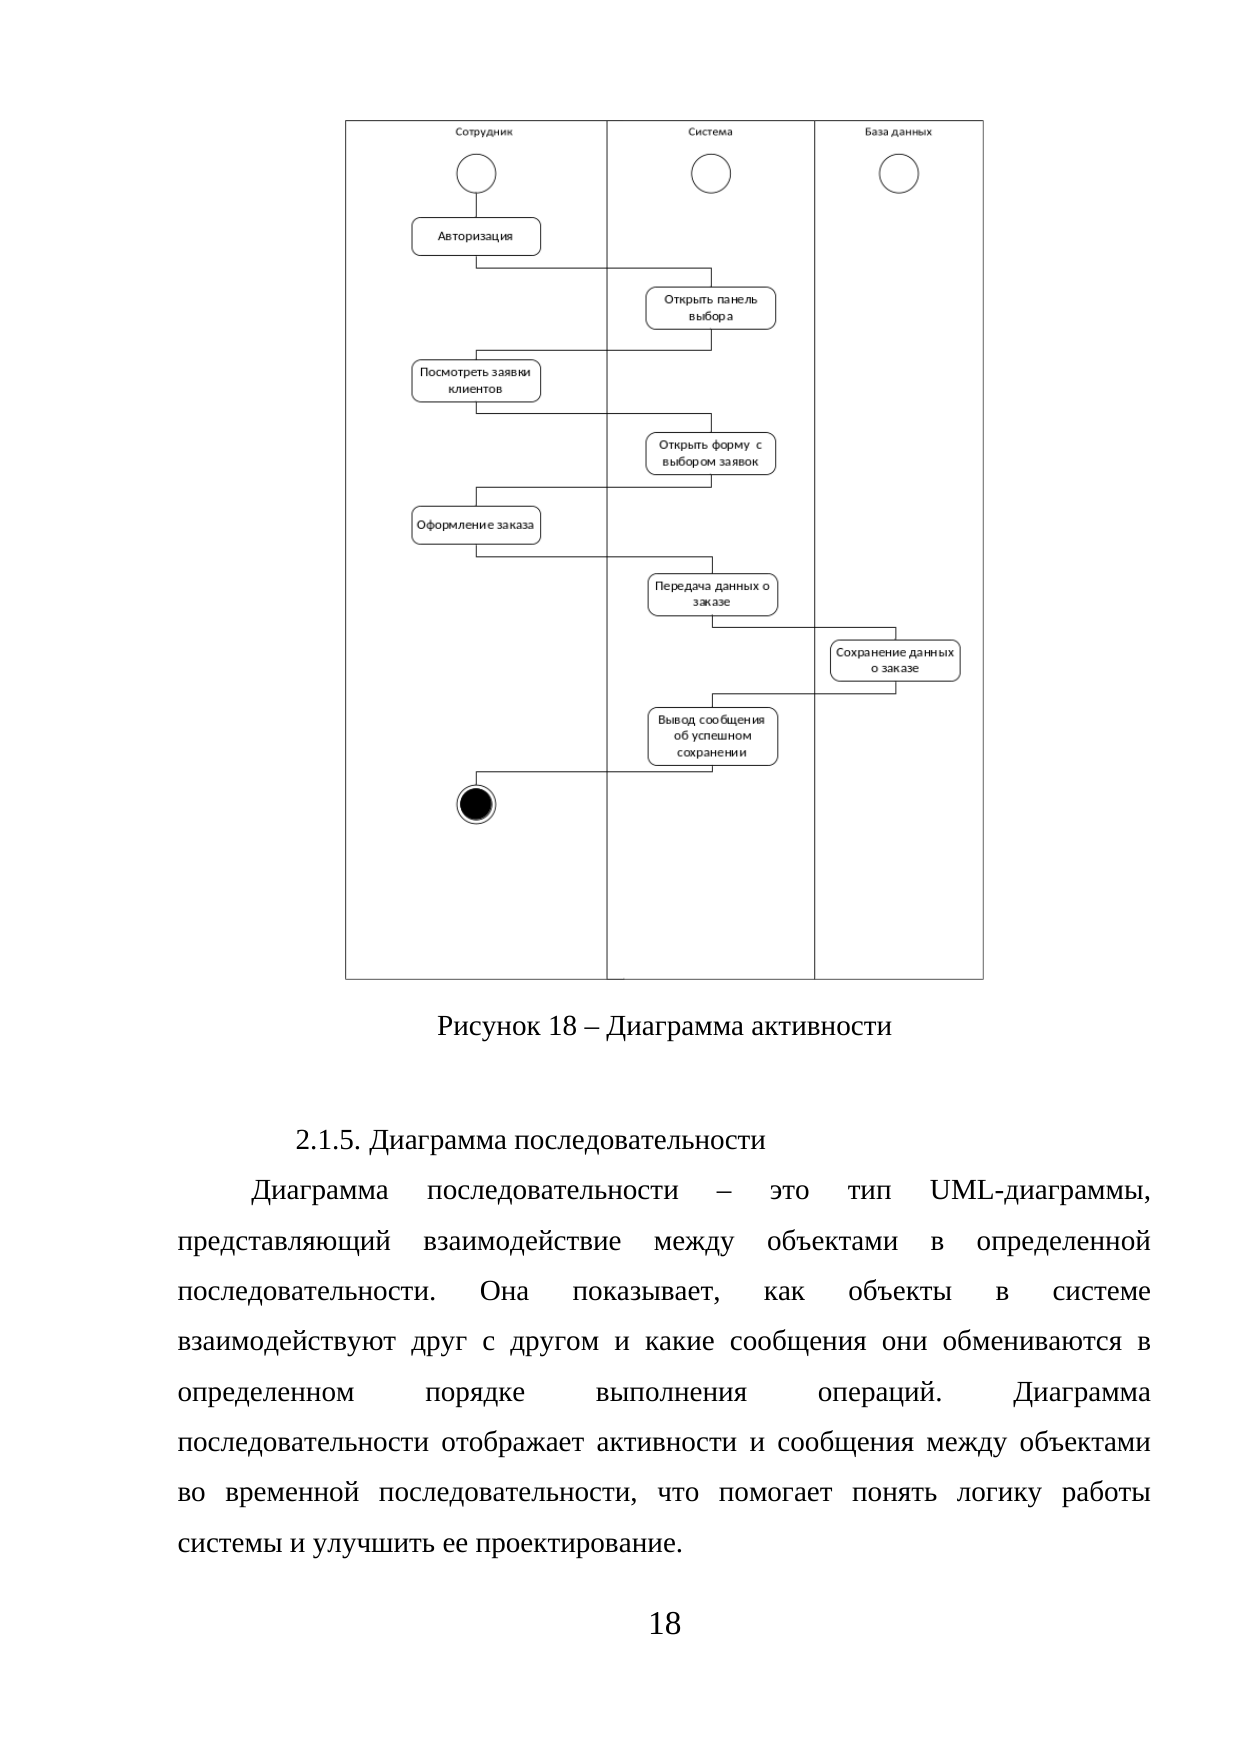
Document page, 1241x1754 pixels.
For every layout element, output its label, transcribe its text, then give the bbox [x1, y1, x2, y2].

text Рисунок 18 – Диаграмма активности [177, 1008, 1152, 1042]
list Диаграмма последовательности [295, 1122, 1152, 1156]
list Диаграмма последовательности – это тип UML-диаграммы, представляющий взаимодействие между объектами в определенной последовательности. Она показывает, как объекты в системе взаимодействуют друг с другом и какие сообщения они обмениваются в определенном порядке выполнения операций. Диаграмма последовательности отображает активности и сообщения между объектами во временной последовательности, что помогает понять логику работы системы и улучшить ее проектирование. [177, 1172, 1152, 1558]
